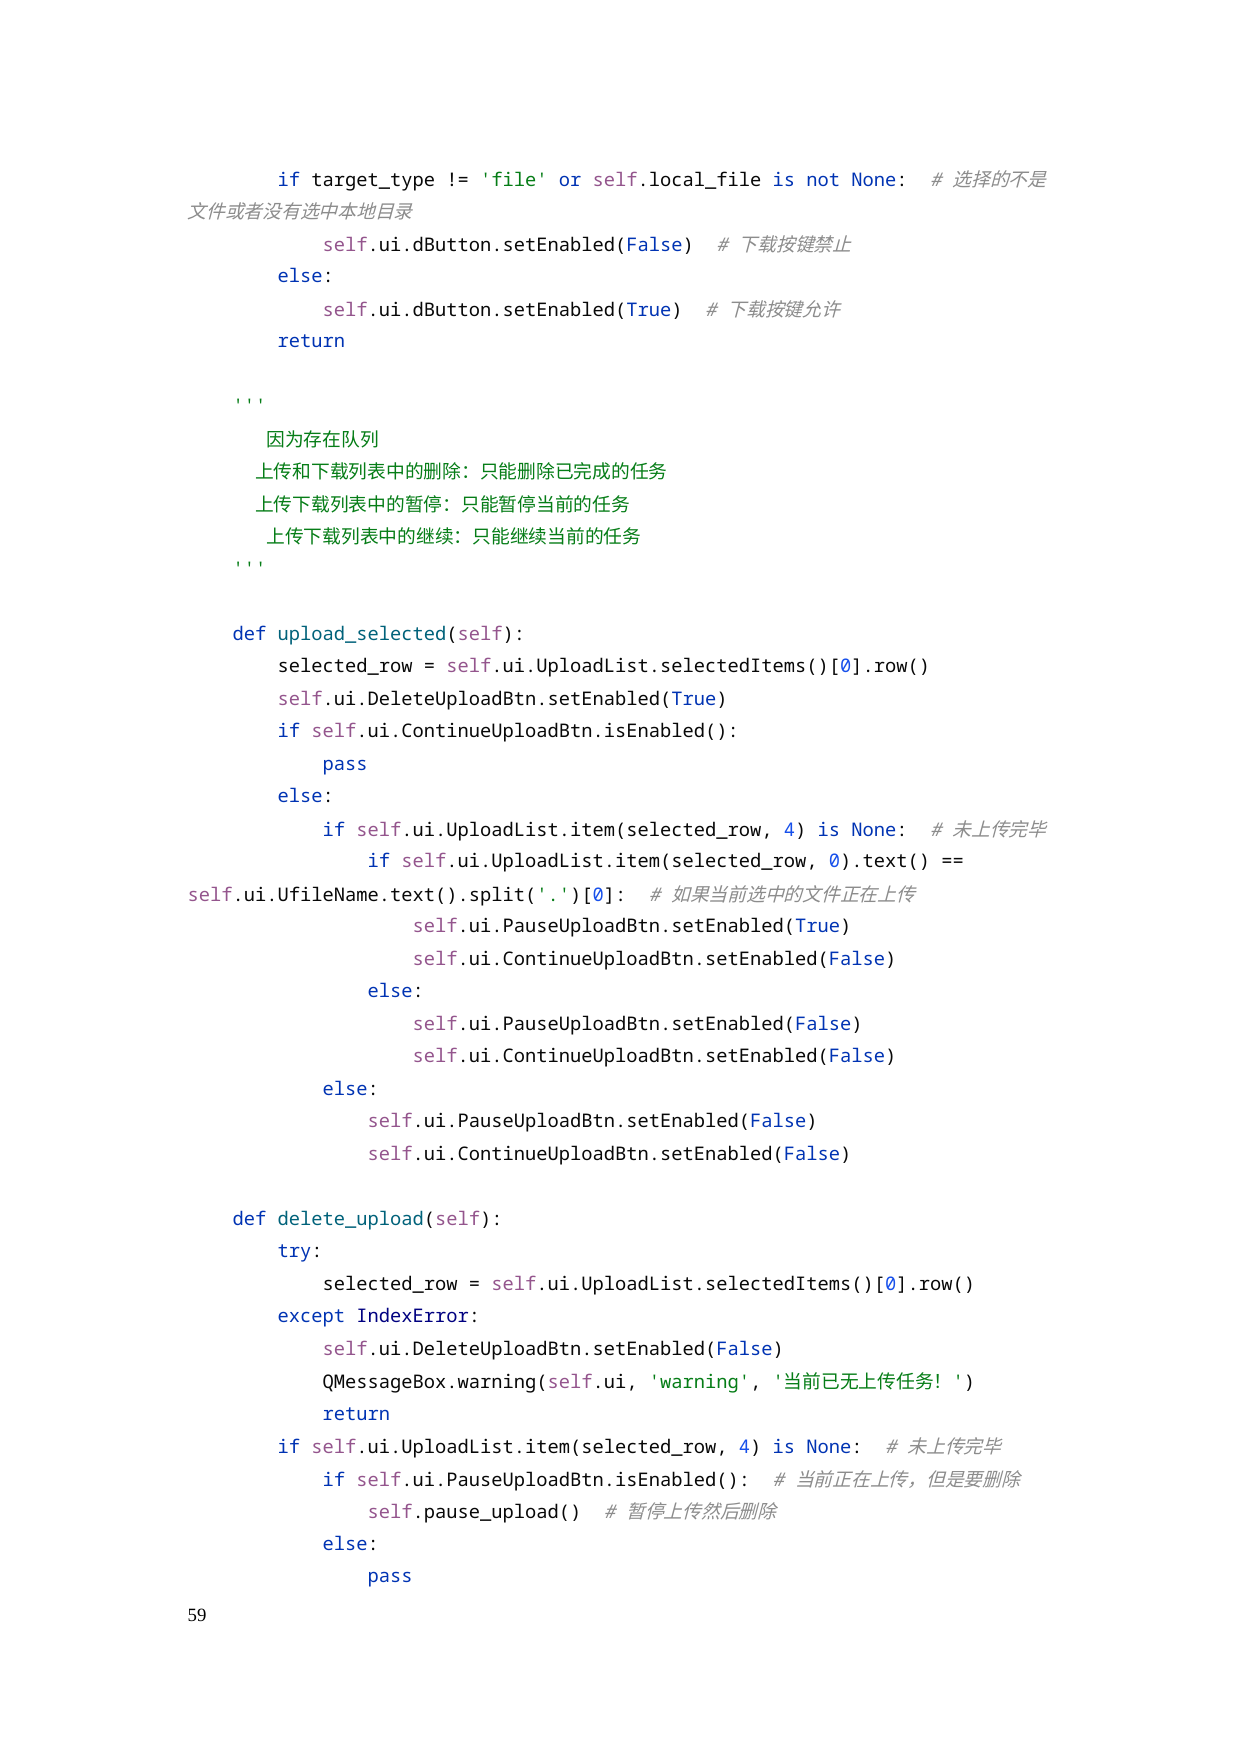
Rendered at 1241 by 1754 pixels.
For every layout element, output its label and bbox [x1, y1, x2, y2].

text [187, 162, 1053, 1592]
